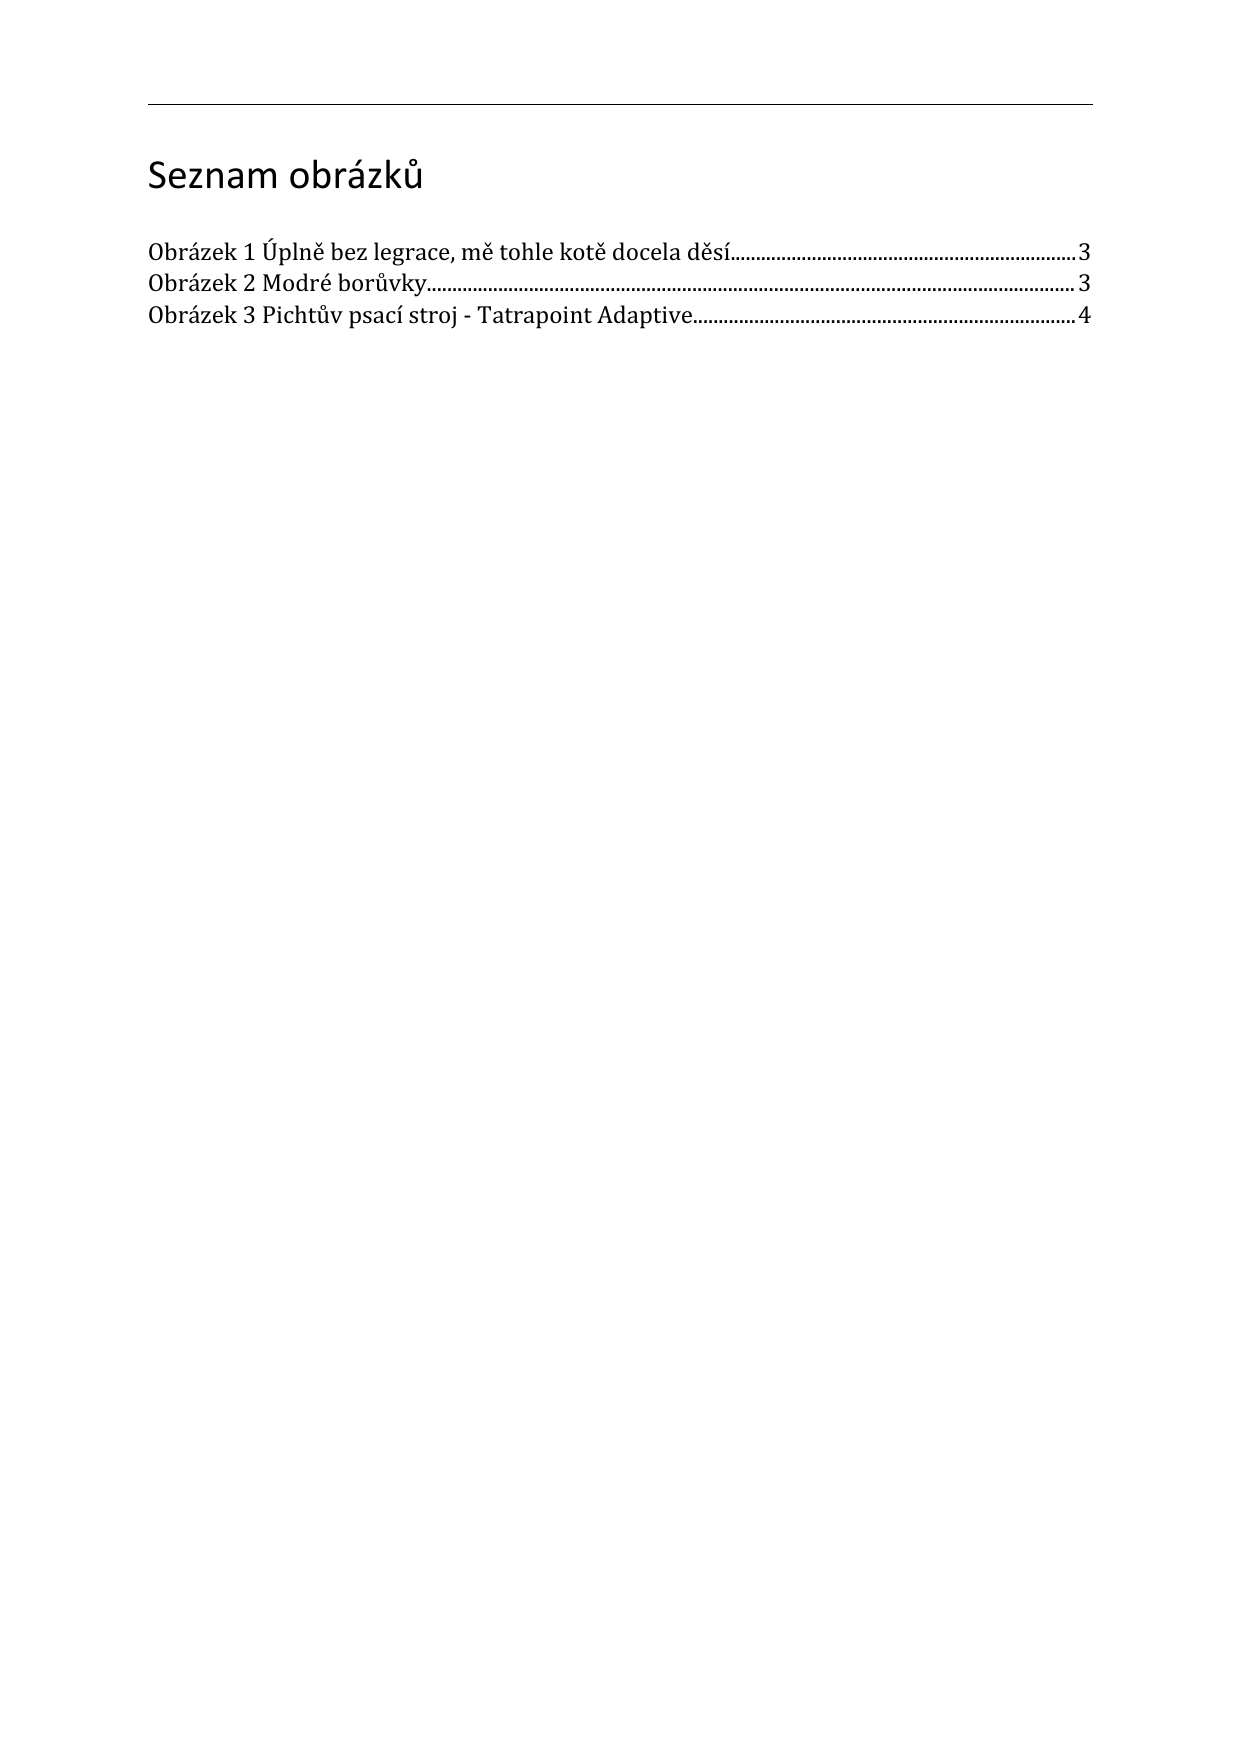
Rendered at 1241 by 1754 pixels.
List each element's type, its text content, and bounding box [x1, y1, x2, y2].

text Obrázek 3 Pichtův psací stroj - Tatrapoint Adaptive 4 [148, 299, 1093, 329]
text Obrázek 2 Modré borůvky 3 [148, 268, 1093, 297]
text Seznam obrázků [148, 148, 1093, 198]
text Obrázek 1 Úplně bez legrace, mě tohle kotě docela děsí. 3 [148, 236, 1093, 266]
